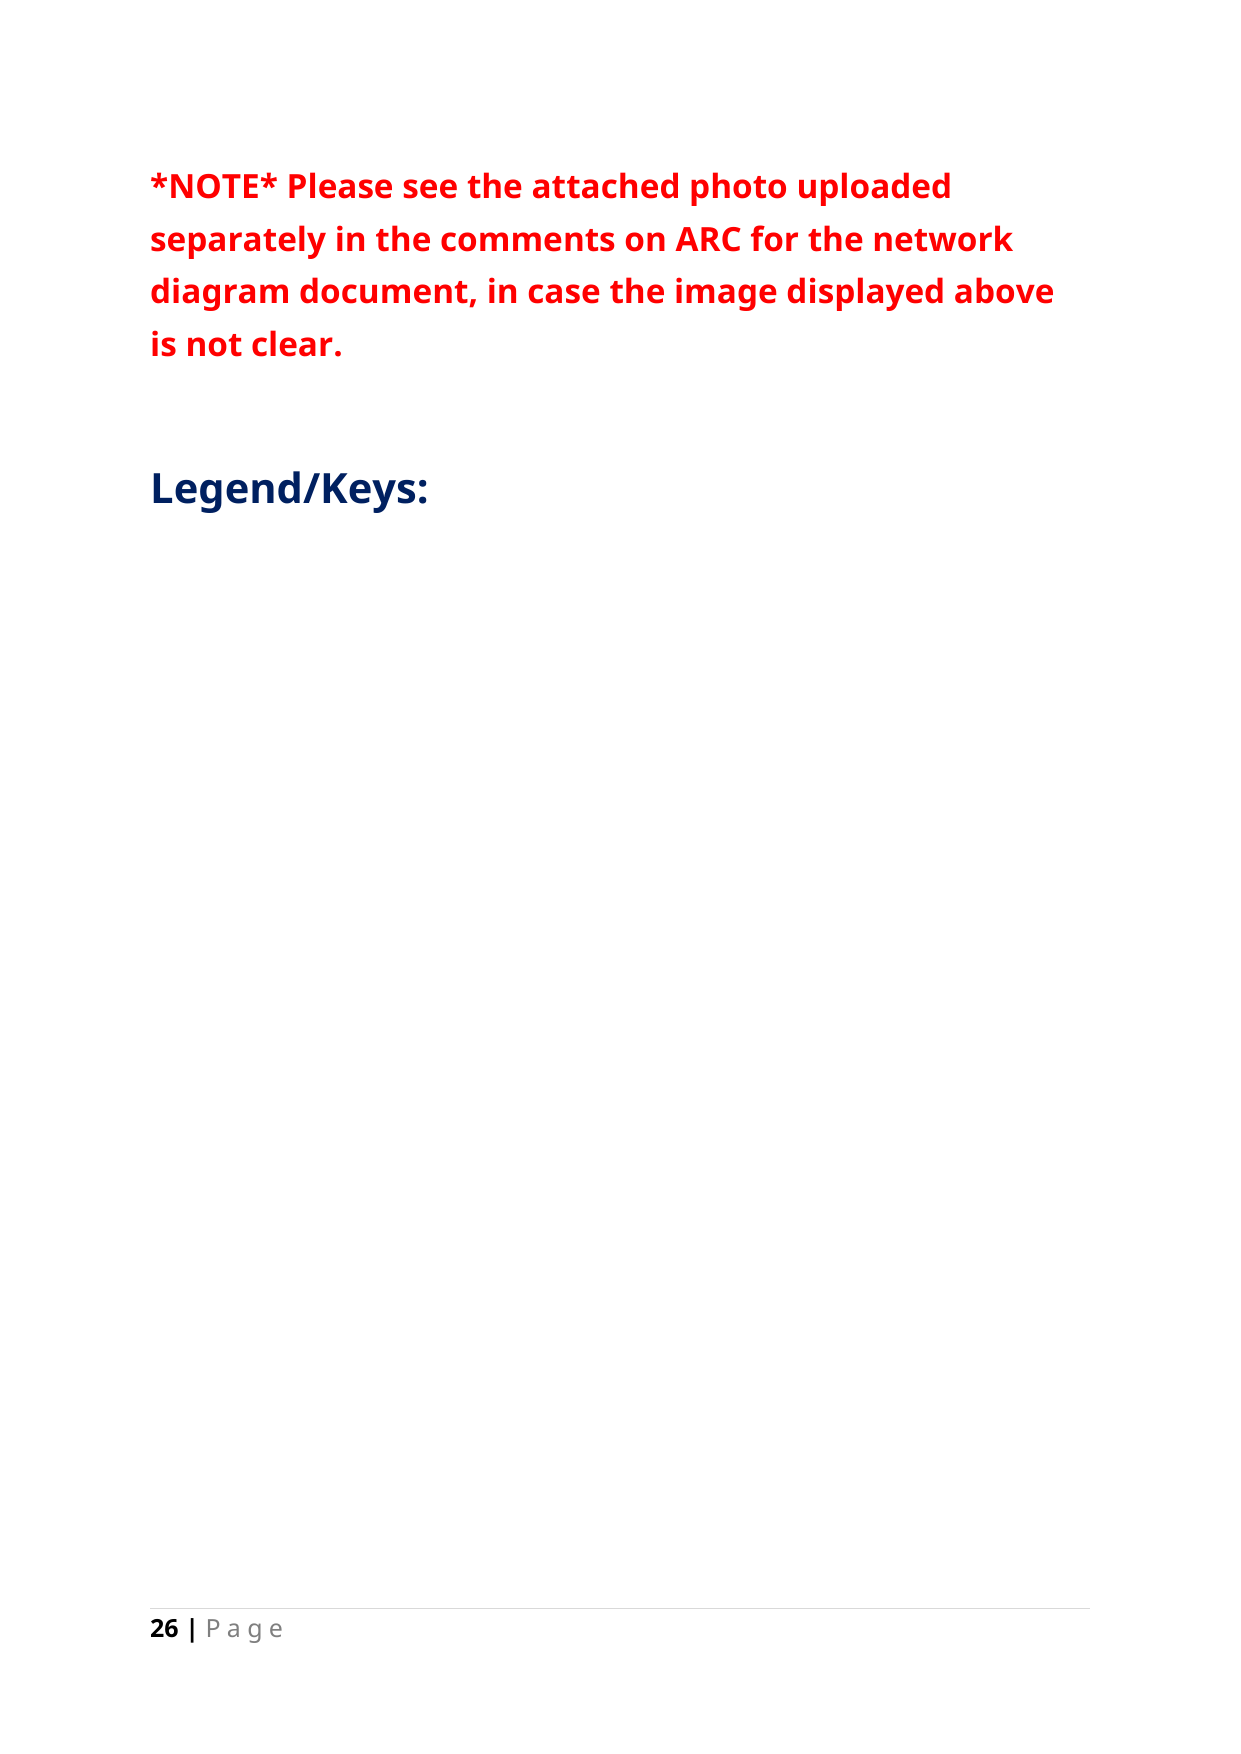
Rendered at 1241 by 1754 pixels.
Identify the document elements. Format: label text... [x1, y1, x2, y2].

text *NOTE* Please see the attached photo uploaded separately in the comments on ARC for the network diagram document, in case the image displayed above is not clear. [150, 163, 1090, 366]
text Legend/Keys: [150, 459, 1090, 516]
